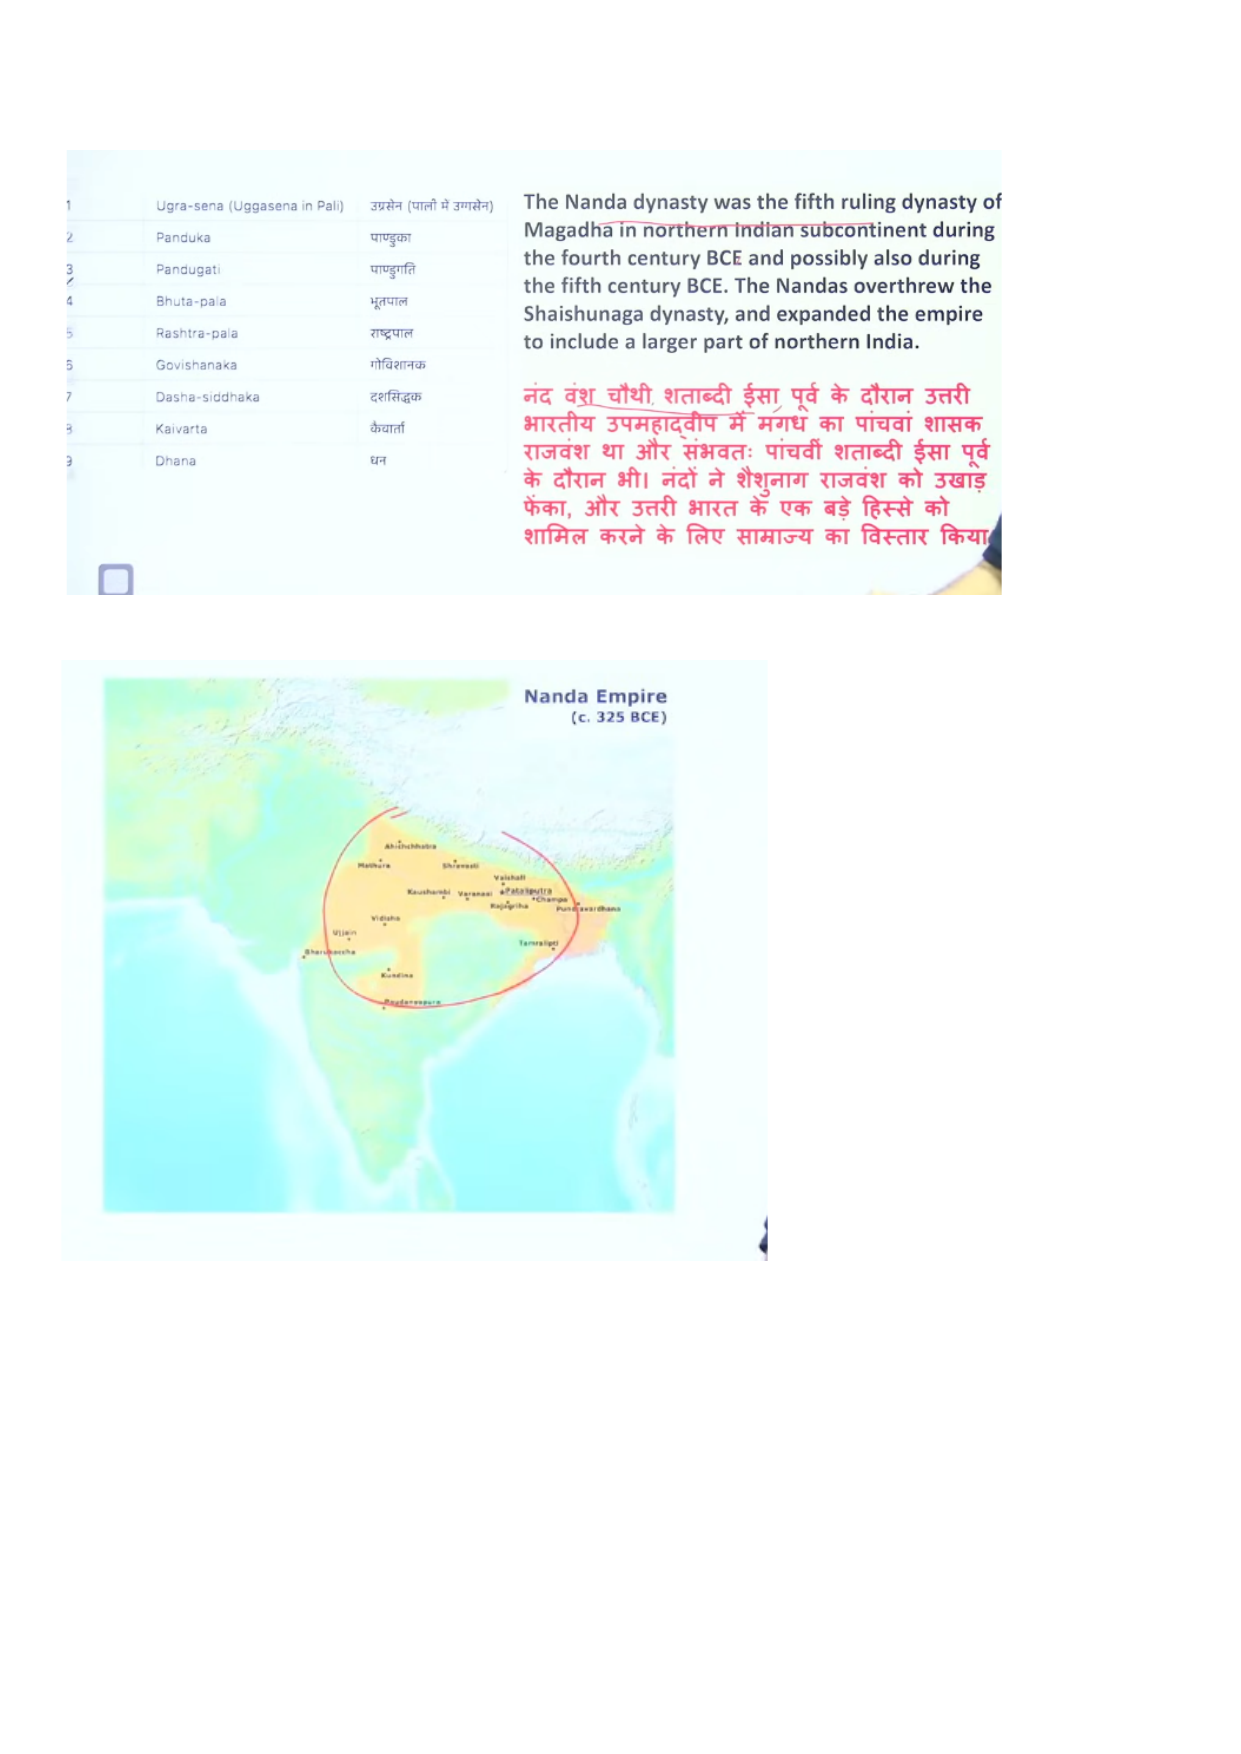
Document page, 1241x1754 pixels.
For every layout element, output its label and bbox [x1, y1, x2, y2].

picture [61, 660, 768, 1261]
picture [61, 150, 1002, 595]
